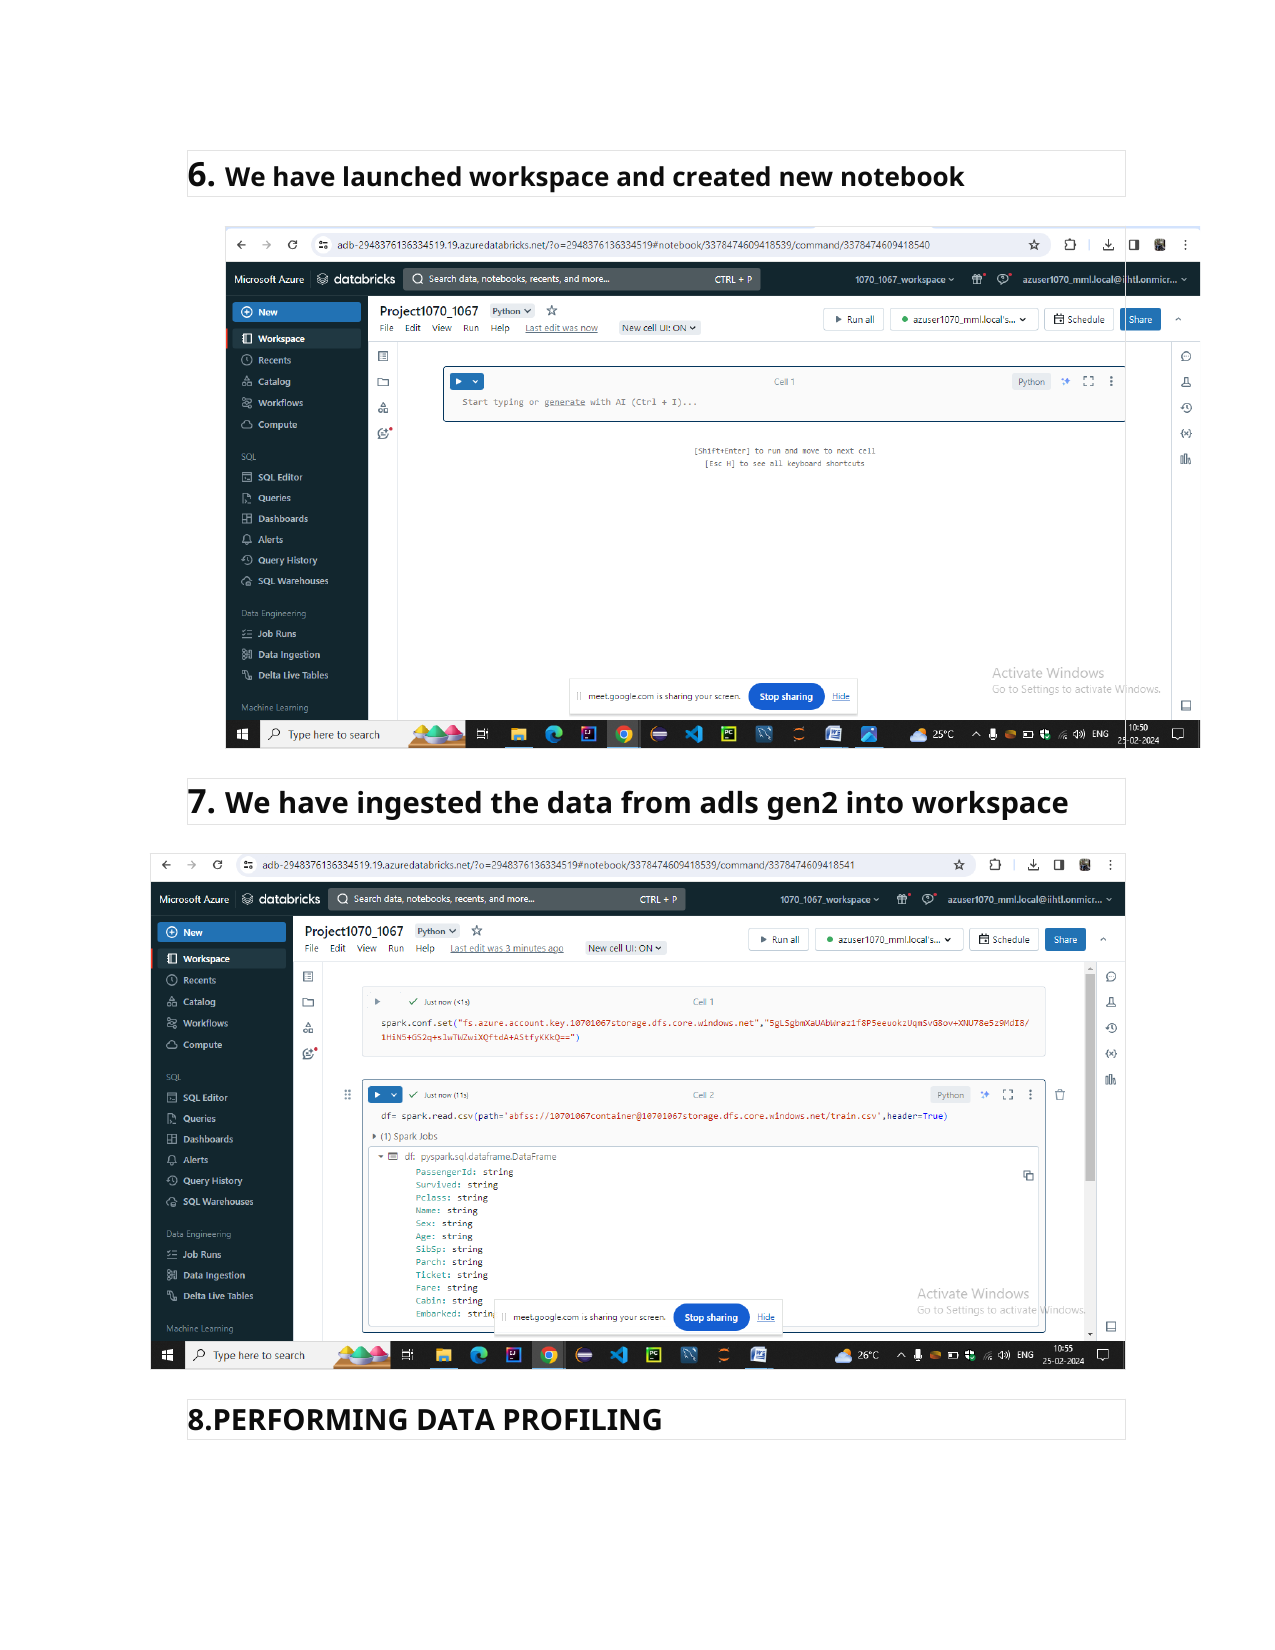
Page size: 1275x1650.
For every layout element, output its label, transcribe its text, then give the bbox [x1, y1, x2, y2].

picture [151, 854, 1125, 1369]
picture [1126, 226, 1200, 748]
subtitle We have launched workspace and created new notebook [188, 151, 1125, 196]
picture [226, 227, 1125, 748]
subtitle 8.PERFORMING DATA PROFILING [188, 1400, 1125, 1439]
subtitle We have ingested the data from adls gen2 into workspace [188, 779, 1125, 824]
